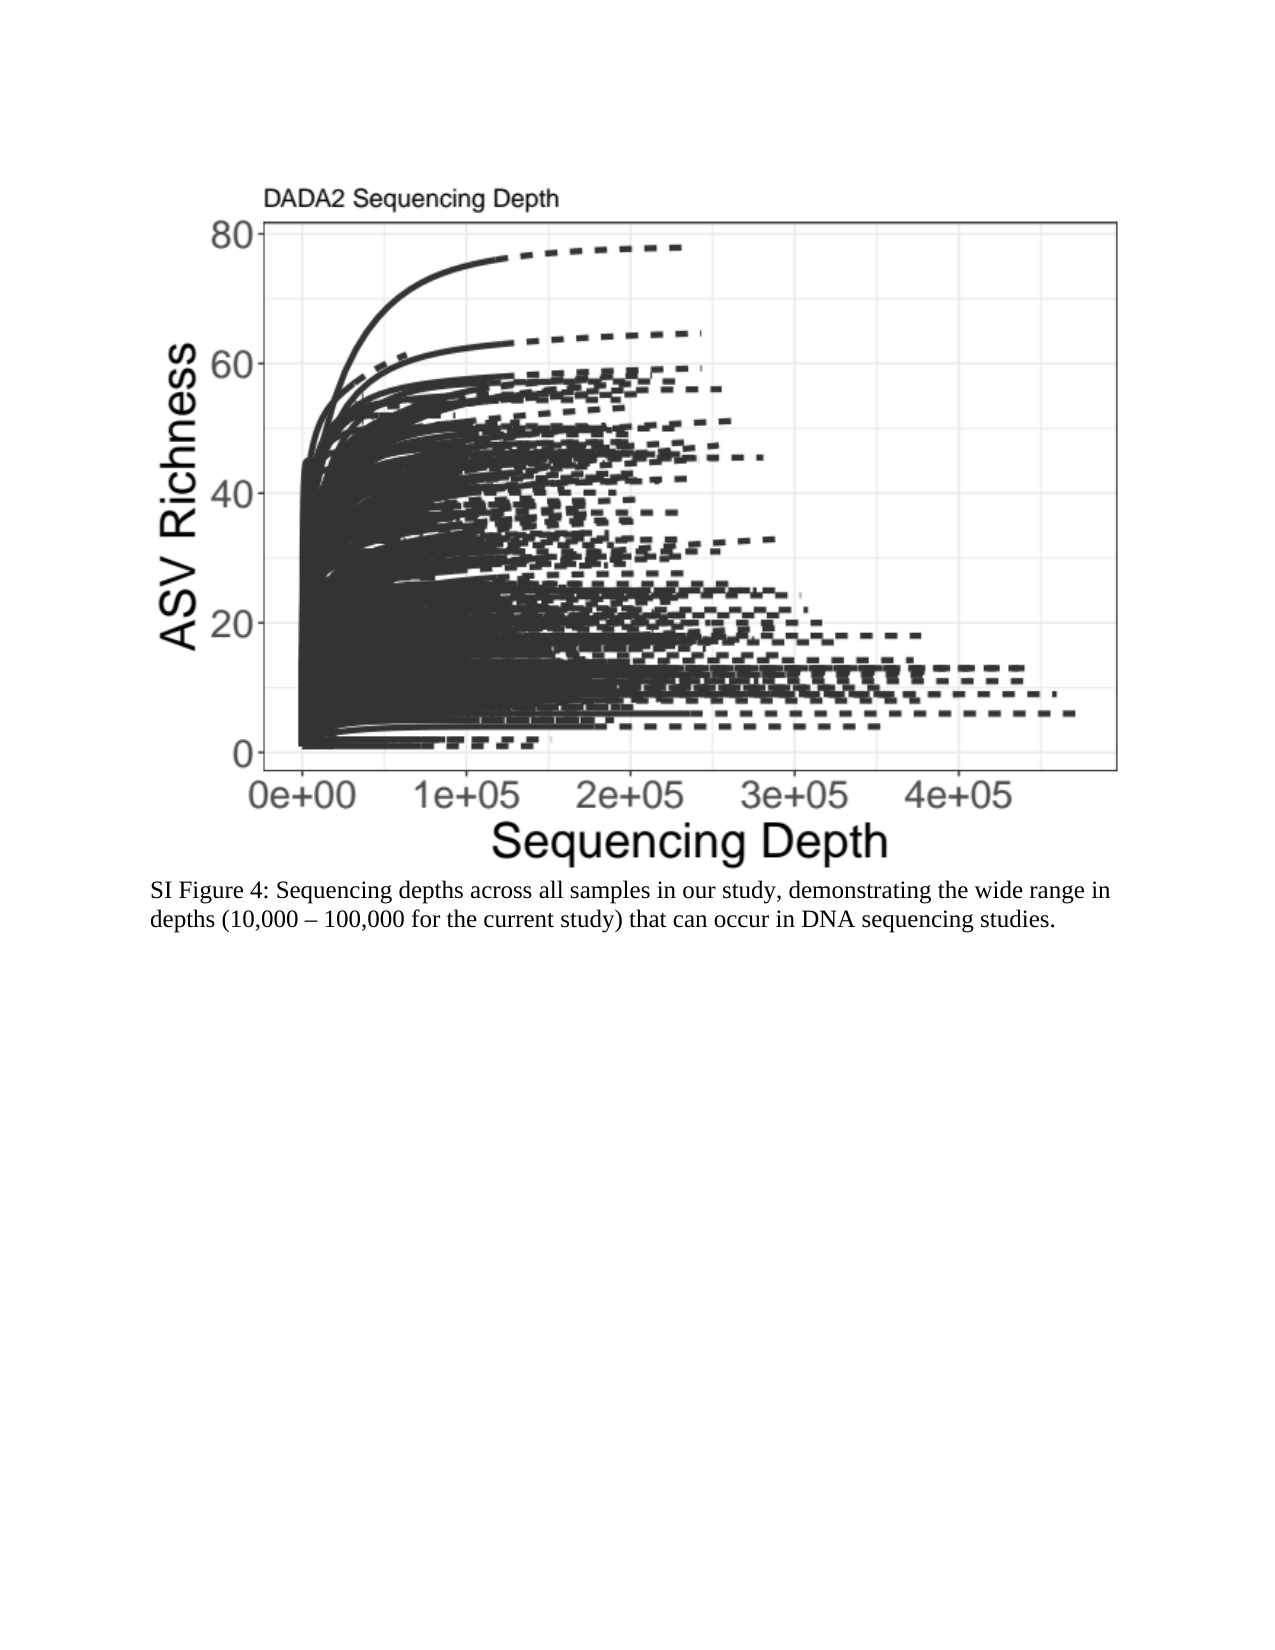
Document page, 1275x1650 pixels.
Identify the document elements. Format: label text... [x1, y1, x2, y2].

text SI Figure 4: Sequencing depths across all samples in our study, demonstrating the wide range in depths (10,000 – 100,000 for the current study) that can occur in DNA sequencing studies. [150, 876, 1125, 933]
